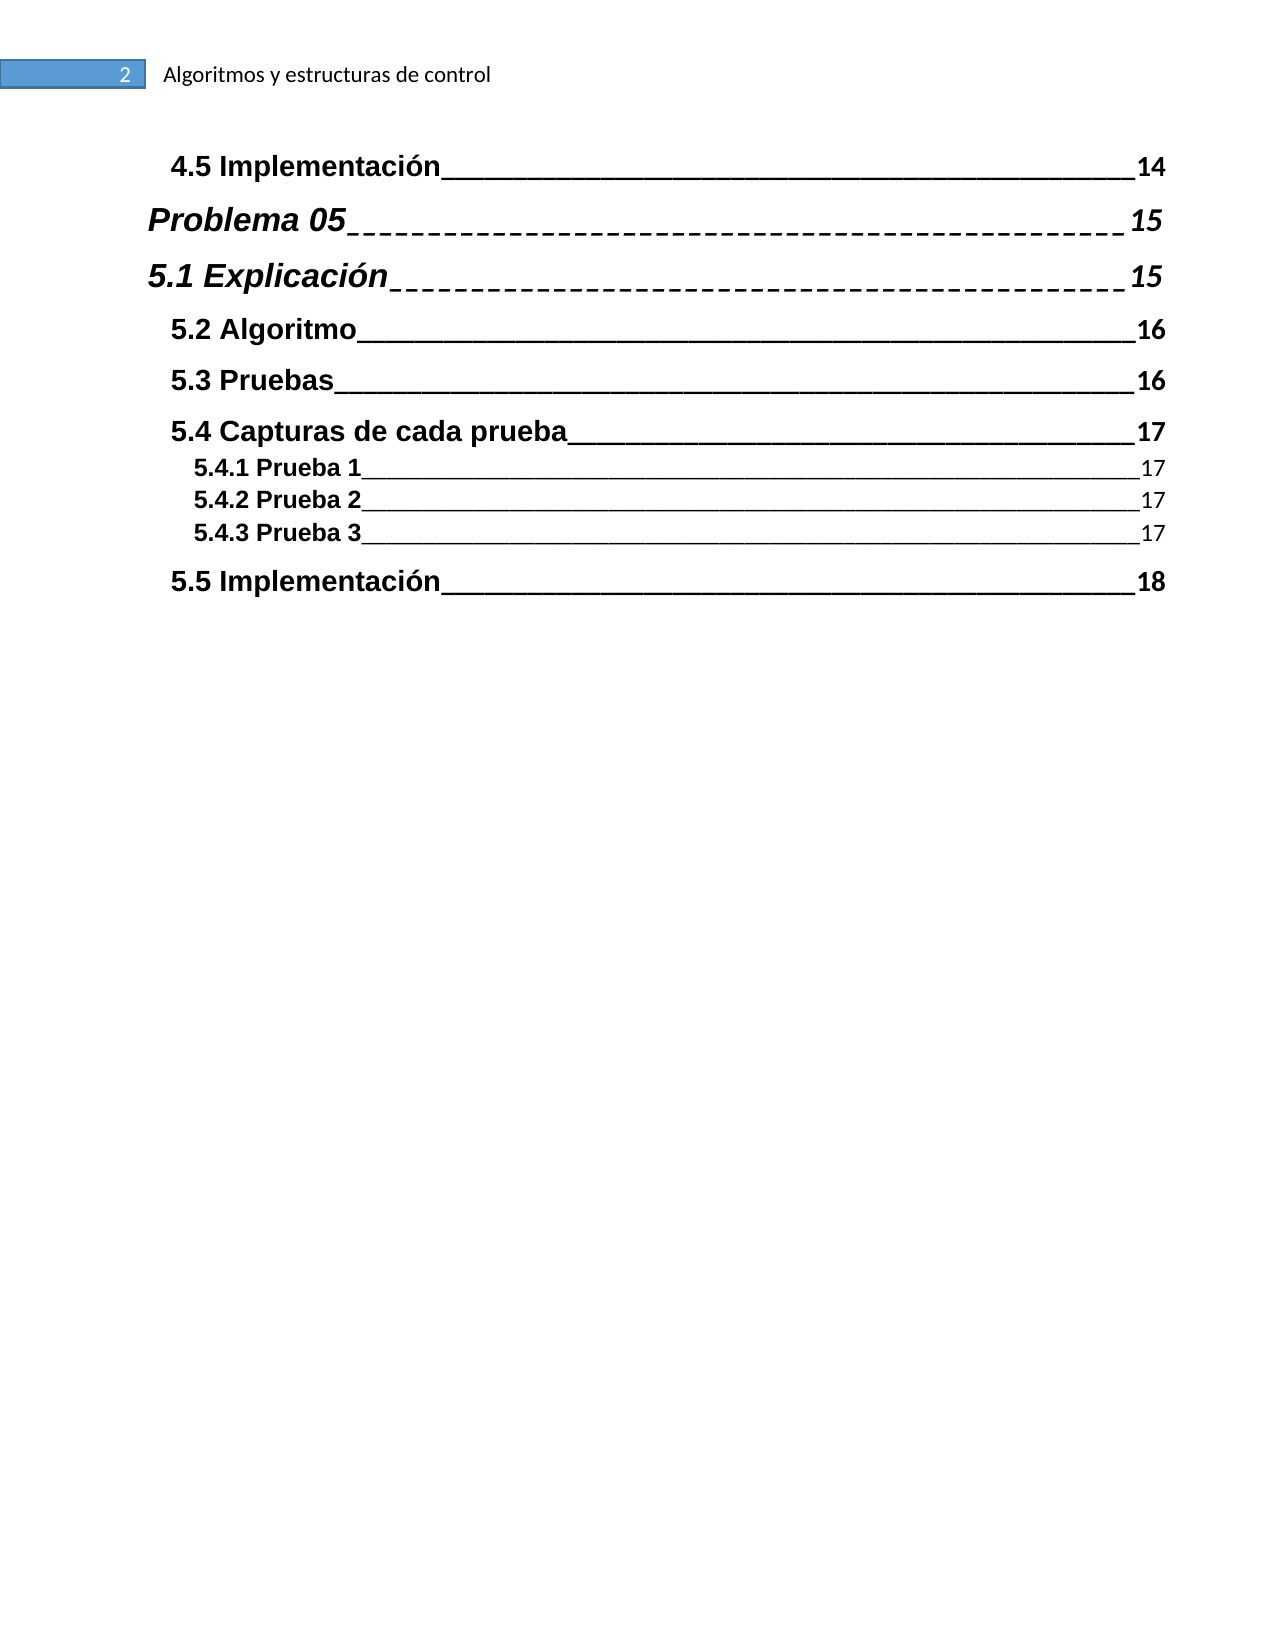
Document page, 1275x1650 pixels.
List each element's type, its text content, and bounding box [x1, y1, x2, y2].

text 5.5 Implementación 18 [171, 563, 1167, 599]
text 5.1 Explicación 15 [148, 255, 1167, 296]
text 5.4.1 Prueba 1 17 [193, 452, 1167, 482]
text 5.3 Pruebas 16 [171, 362, 1167, 398]
text 5.2 Algoritmo 16 [171, 311, 1167, 347]
text 5.4.2 Prueba 2 17 [193, 485, 1167, 515]
text 5.4.3 Prueba 3 17 [193, 518, 1167, 548]
text 5.4 Capturas de cada prueba 17 [171, 413, 1167, 449]
text 4.5 Implementación 14 [171, 148, 1167, 183]
text Problema 05 15 [148, 198, 1167, 239]
